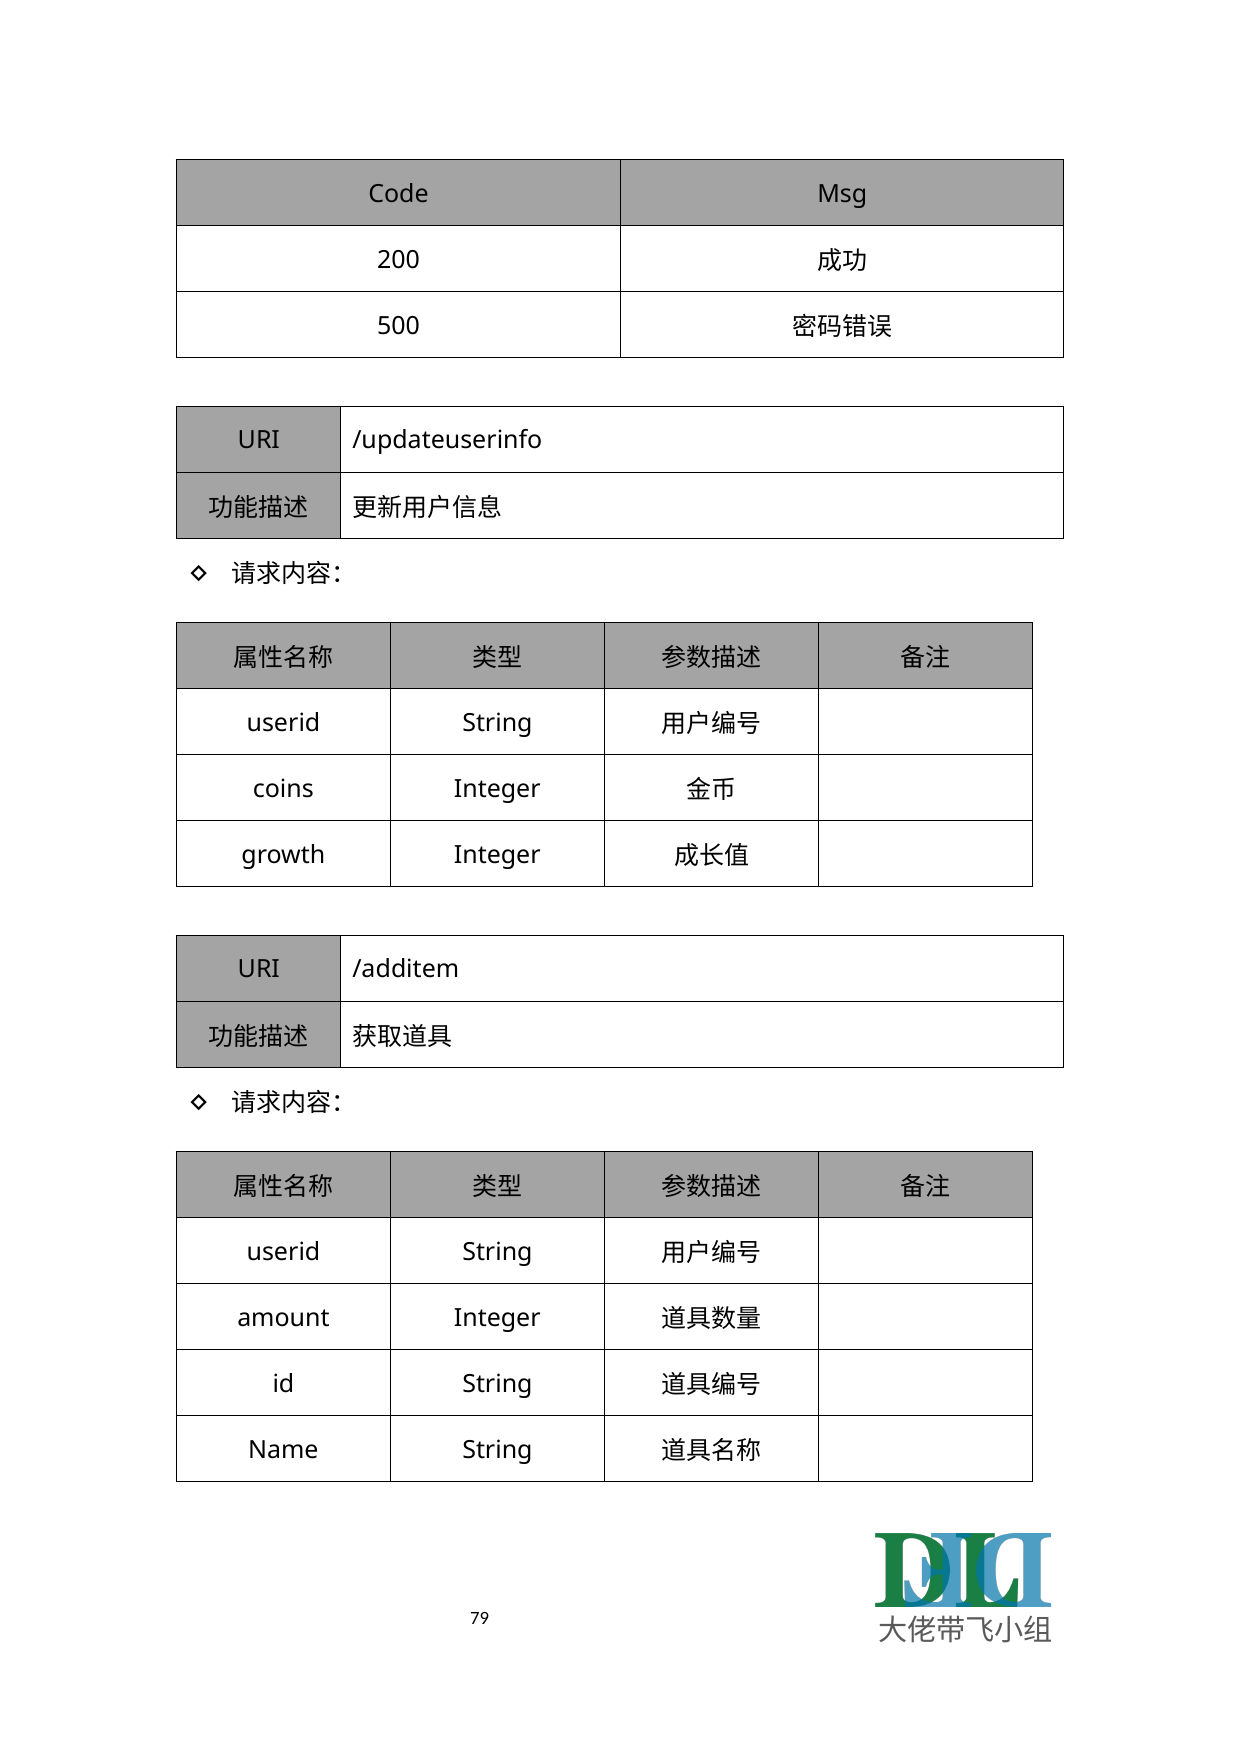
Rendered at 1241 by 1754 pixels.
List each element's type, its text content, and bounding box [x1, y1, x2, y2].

table_cell [819, 821, 1032, 886]
table_cell coins [177, 755, 390, 820]
table_header /additem [341, 936, 1063, 1001]
table_cell 获取道具 [341, 1002, 1063, 1067]
table_cell 用户编号 [605, 689, 818, 754]
table_header URI [177, 936, 340, 1001]
table_cell 功能描述 [177, 1002, 340, 1067]
table_cell Integer [391, 821, 604, 886]
table_cell userid [177, 689, 390, 754]
table_cell 密码错误 [621, 292, 1063, 357]
table_cell amount [177, 1284, 390, 1349]
table_cell 金币 [605, 755, 818, 820]
table_header 类型 [391, 623, 604, 688]
list 请求内容： [187, 1068, 1053, 1133]
table_header Msg [621, 160, 1063, 225]
table_cell [819, 755, 1032, 820]
table_header 类型 [391, 1152, 604, 1217]
table_cell 200 [177, 226, 620, 291]
picture [873, 1533, 1053, 1607]
table_cell String [391, 1218, 604, 1283]
table_cell [819, 689, 1032, 754]
table_cell growth [177, 821, 390, 886]
table_cell 成长值 [605, 821, 818, 886]
table_cell [819, 1284, 1032, 1349]
table_header 参数描述 [605, 1152, 818, 1217]
table_cell 道具名称 [605, 1416, 818, 1481]
table_cell String [391, 689, 604, 754]
table_header 属性名称 [177, 1152, 390, 1217]
list 请求内容： [187, 539, 1053, 604]
table_header 备注 [819, 623, 1032, 688]
table_cell [819, 1218, 1032, 1283]
table_cell Name [177, 1416, 390, 1481]
table_header Code [177, 160, 620, 225]
table_header 备注 [819, 1152, 1032, 1217]
table_cell 用户编号 [605, 1218, 818, 1283]
table_cell 500 [177, 292, 620, 357]
table_cell userid [177, 1218, 390, 1283]
table_cell Integer [391, 1284, 604, 1349]
table_cell 功能描述 [177, 473, 340, 538]
table_cell 道具数量 [605, 1284, 818, 1349]
table_cell String [391, 1350, 604, 1415]
table_cell 道具编号 [605, 1350, 818, 1415]
table_cell [819, 1416, 1032, 1481]
table_header 属性名称 [177, 623, 390, 688]
table_cell Integer [391, 755, 604, 820]
table_cell [819, 1350, 1032, 1415]
table_header URI [177, 407, 340, 472]
table_cell 更新用户信息 [341, 473, 1063, 538]
table_header /updateuserinfo [341, 407, 1063, 472]
table_cell id [177, 1350, 390, 1415]
table_cell 成功 [621, 226, 1063, 291]
table_header 参数描述 [605, 623, 818, 688]
table_cell String [391, 1416, 604, 1481]
